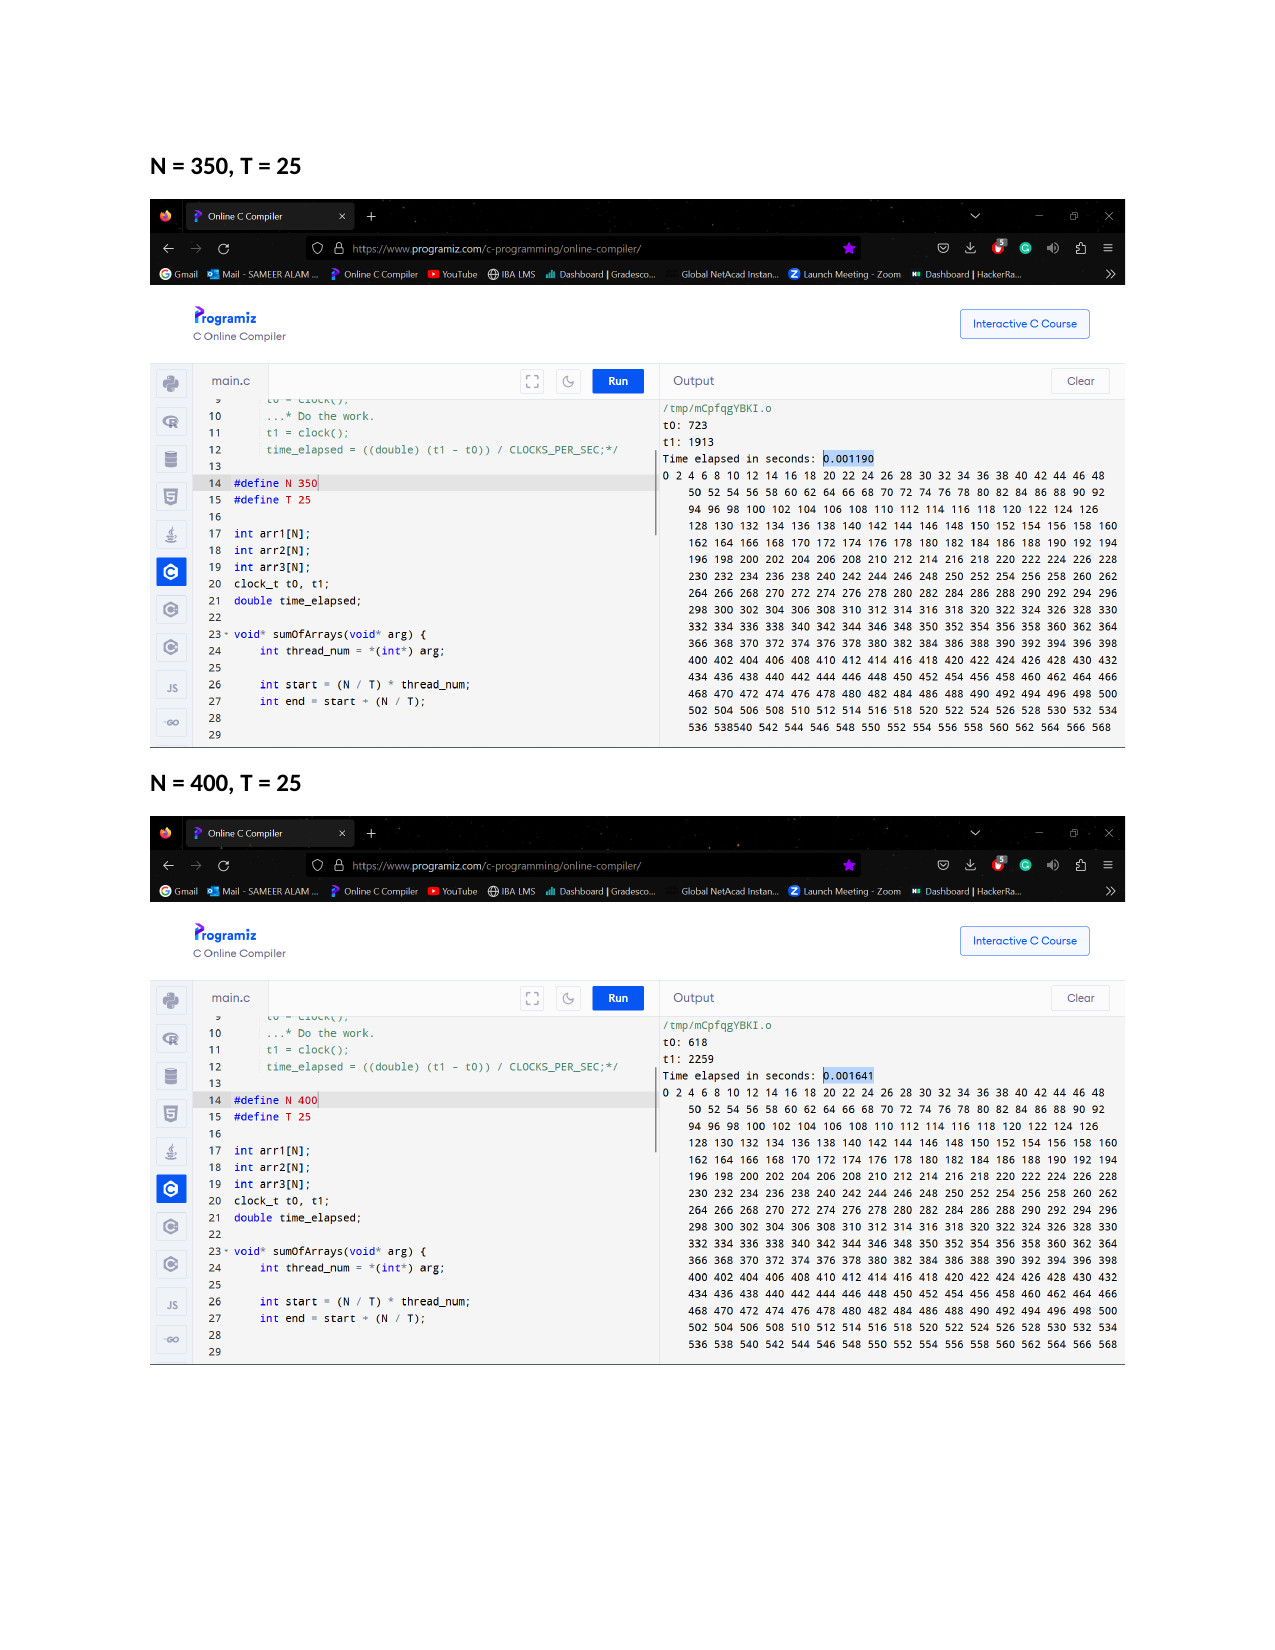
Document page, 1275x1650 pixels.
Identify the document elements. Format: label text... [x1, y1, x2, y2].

text N = 350, T = 25 [150, 150, 1125, 181]
picture [150, 199, 1125, 748]
picture [150, 816, 1125, 1365]
text N = 400, T = 25 [150, 767, 1125, 797]
